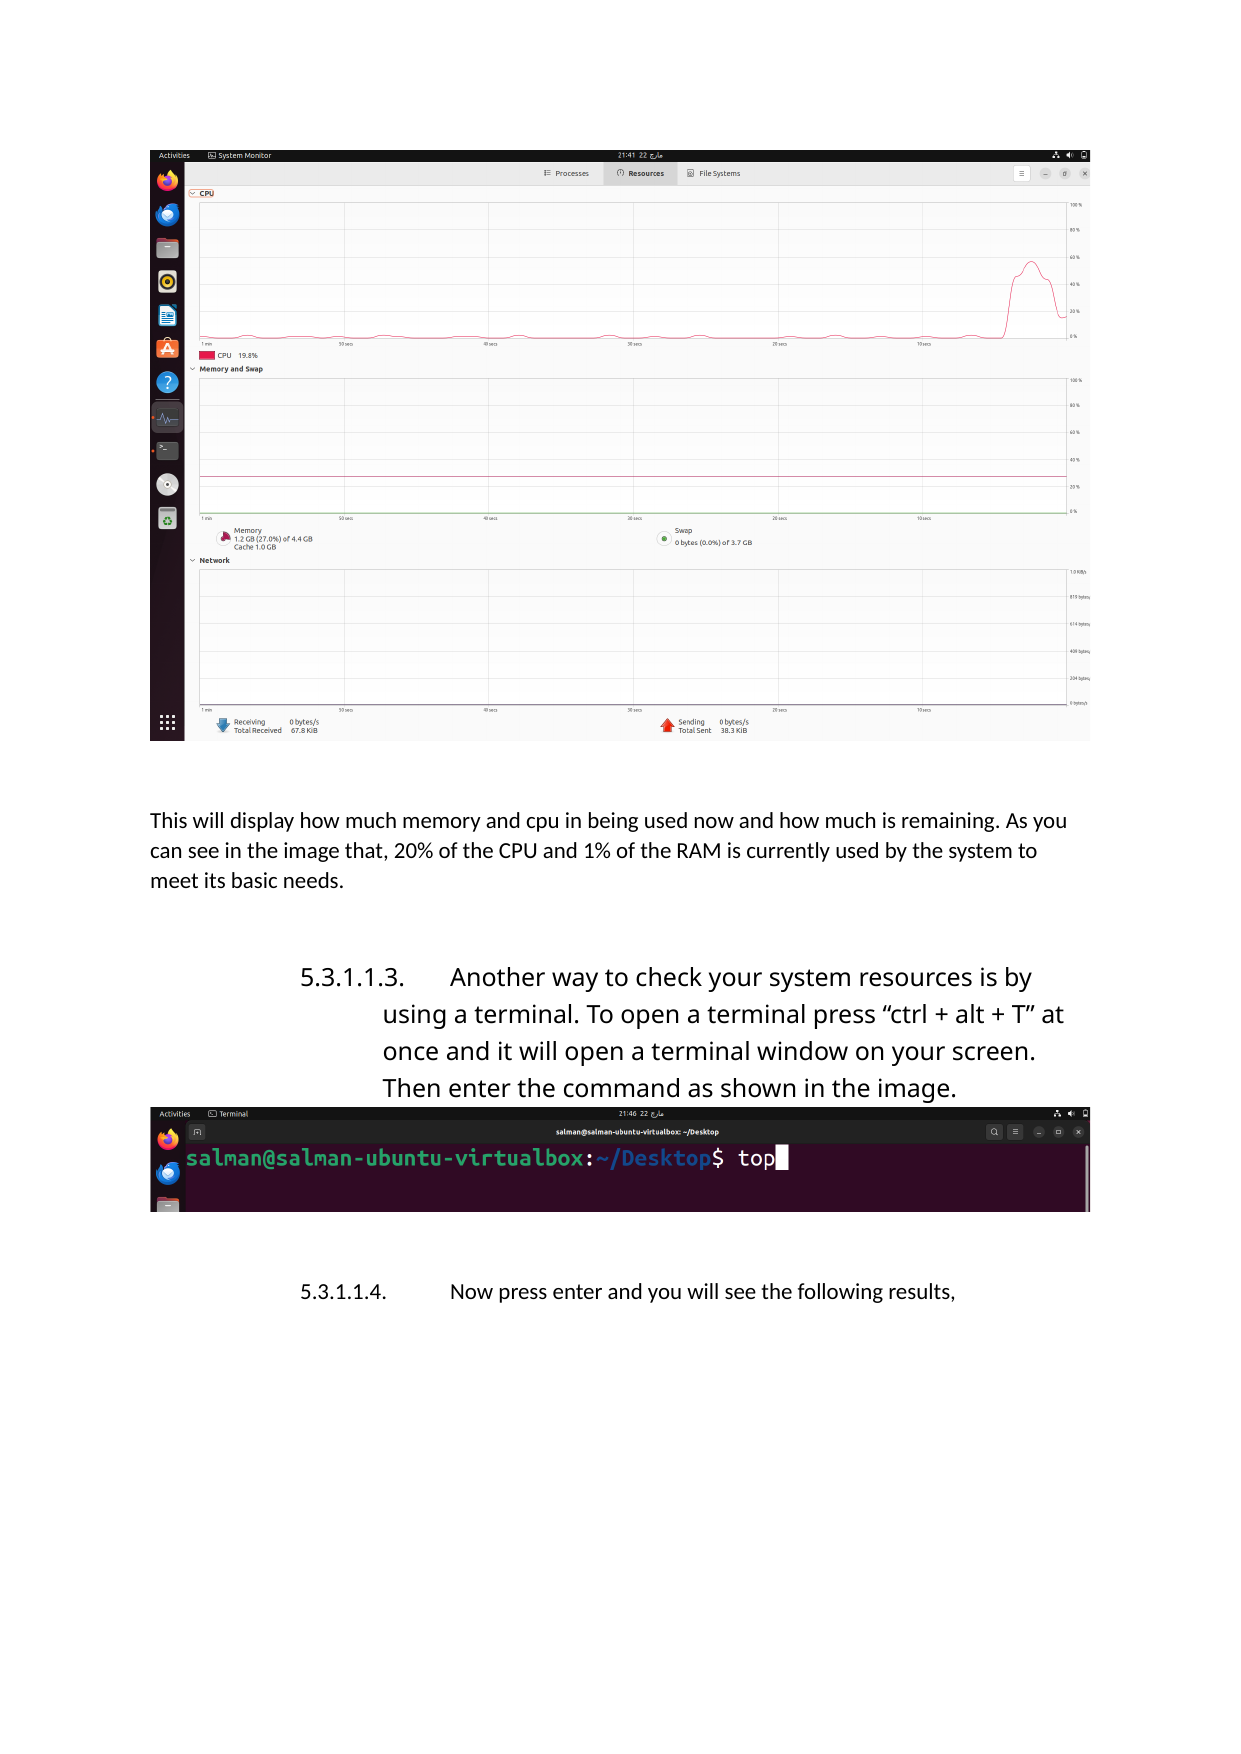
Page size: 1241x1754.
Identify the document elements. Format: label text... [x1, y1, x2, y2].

subtitle Another way to check your system resources is by using a terminal. To open a terminal press “ctrl + alt + T” at once and it will open a terminal window on your screen. Then enter the command as shown in the image. [300, 960, 1090, 1104]
text This will display how much memory and cpu in being used now and how much is remaining. As you can see in the image that, 20% of the CPU and 1% of the RAM is currently used by the system to meet its basic needs. [150, 806, 1090, 894]
list Now press enter and you will see the following results, [300, 1277, 1090, 1305]
picture [150, 1107, 1091, 1212]
picture [150, 150, 1091, 741]
